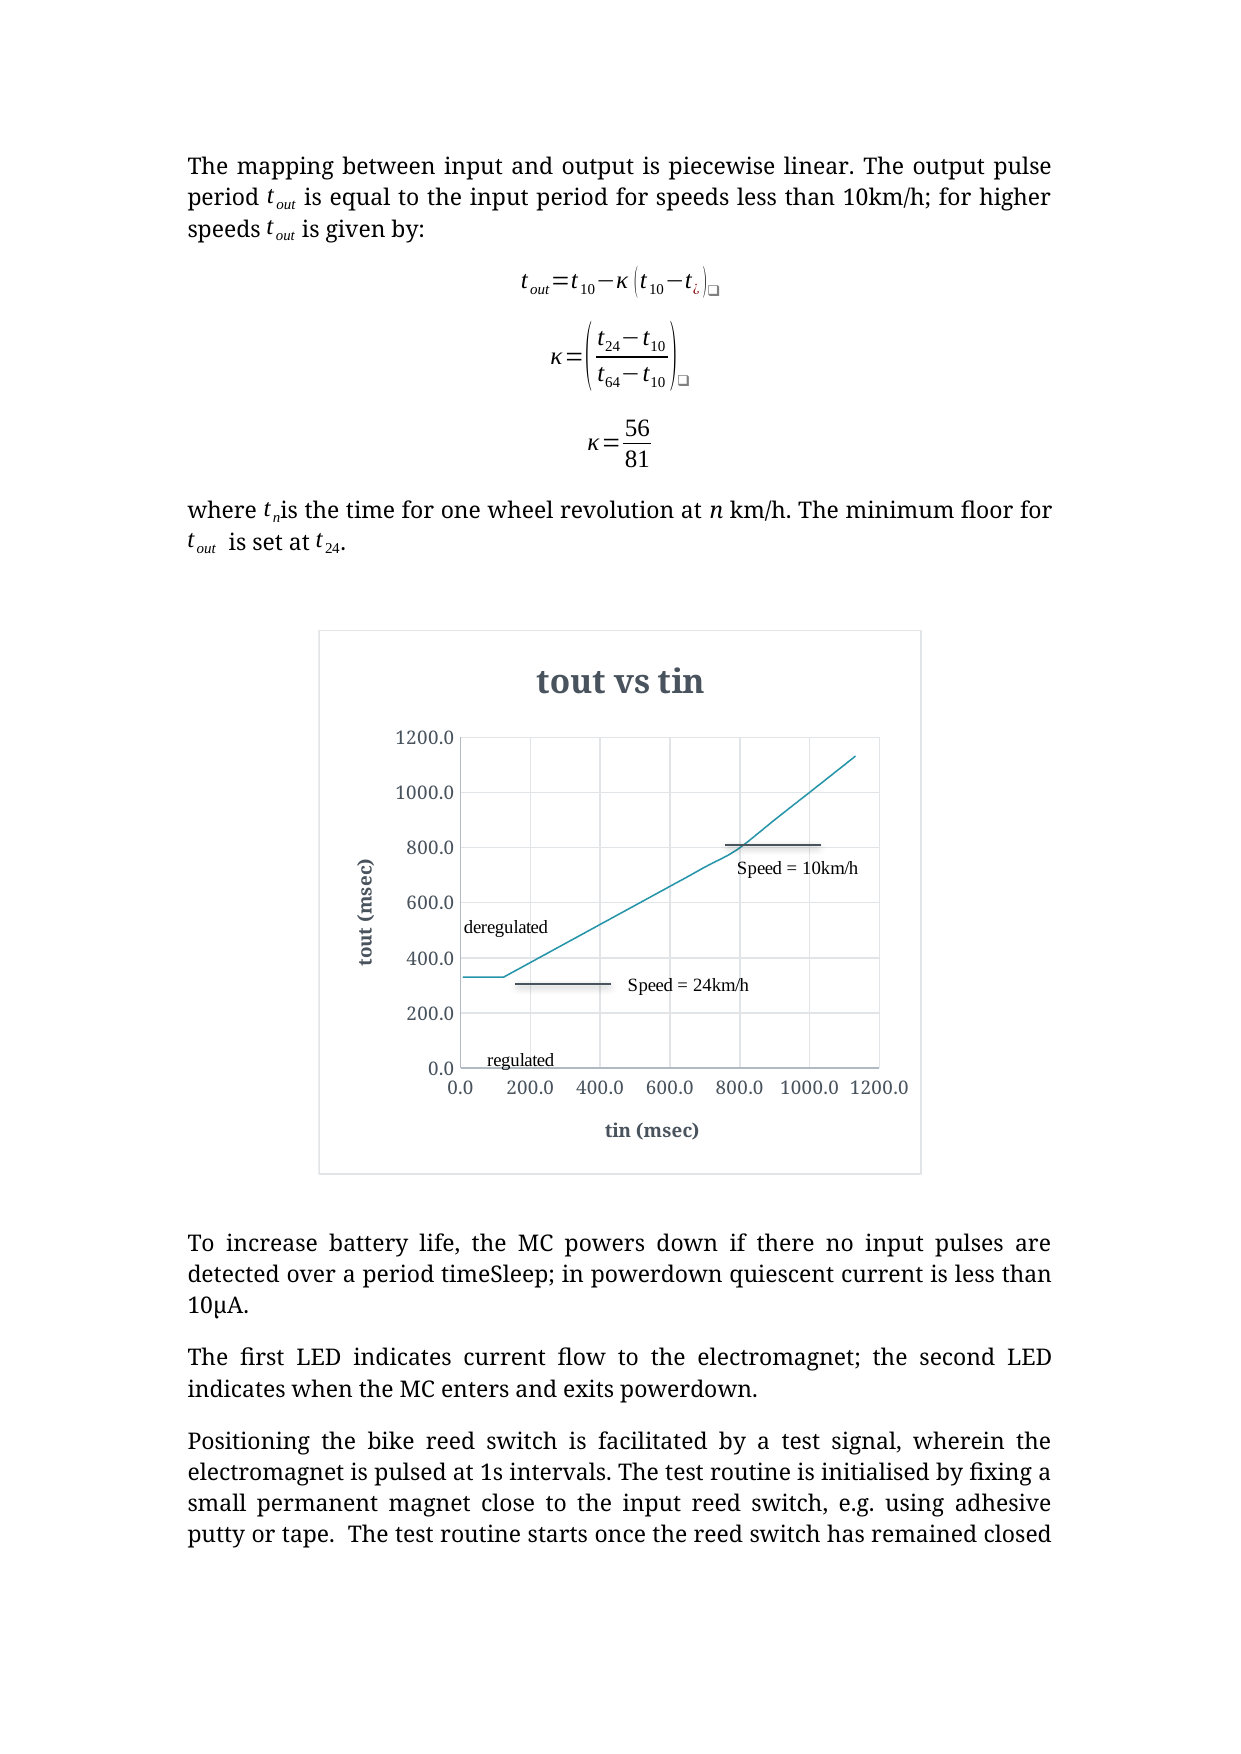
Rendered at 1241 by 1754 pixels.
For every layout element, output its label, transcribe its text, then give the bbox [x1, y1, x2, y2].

text where is the time for one wheel revolution at n km/h. The minimum floor for is set at . [187, 494, 1053, 557]
text To increase battery life, the MC powers down if there no input pulses are detected over a period timeSleep; in powerdown quiescent current is less than 10µA. [187, 1227, 1053, 1321]
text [187, 1425, 1053, 1550]
text The first LED indicates current flow to the electromagnet; the second LED indicates when the MC enters and exits powerdown. [187, 1341, 1053, 1404]
text The mapping between input and output is piecewise linear. The output pulse period is equal to the input period for speeds less than 10km/h; for higher speeds is given by: [187, 150, 1053, 244]
